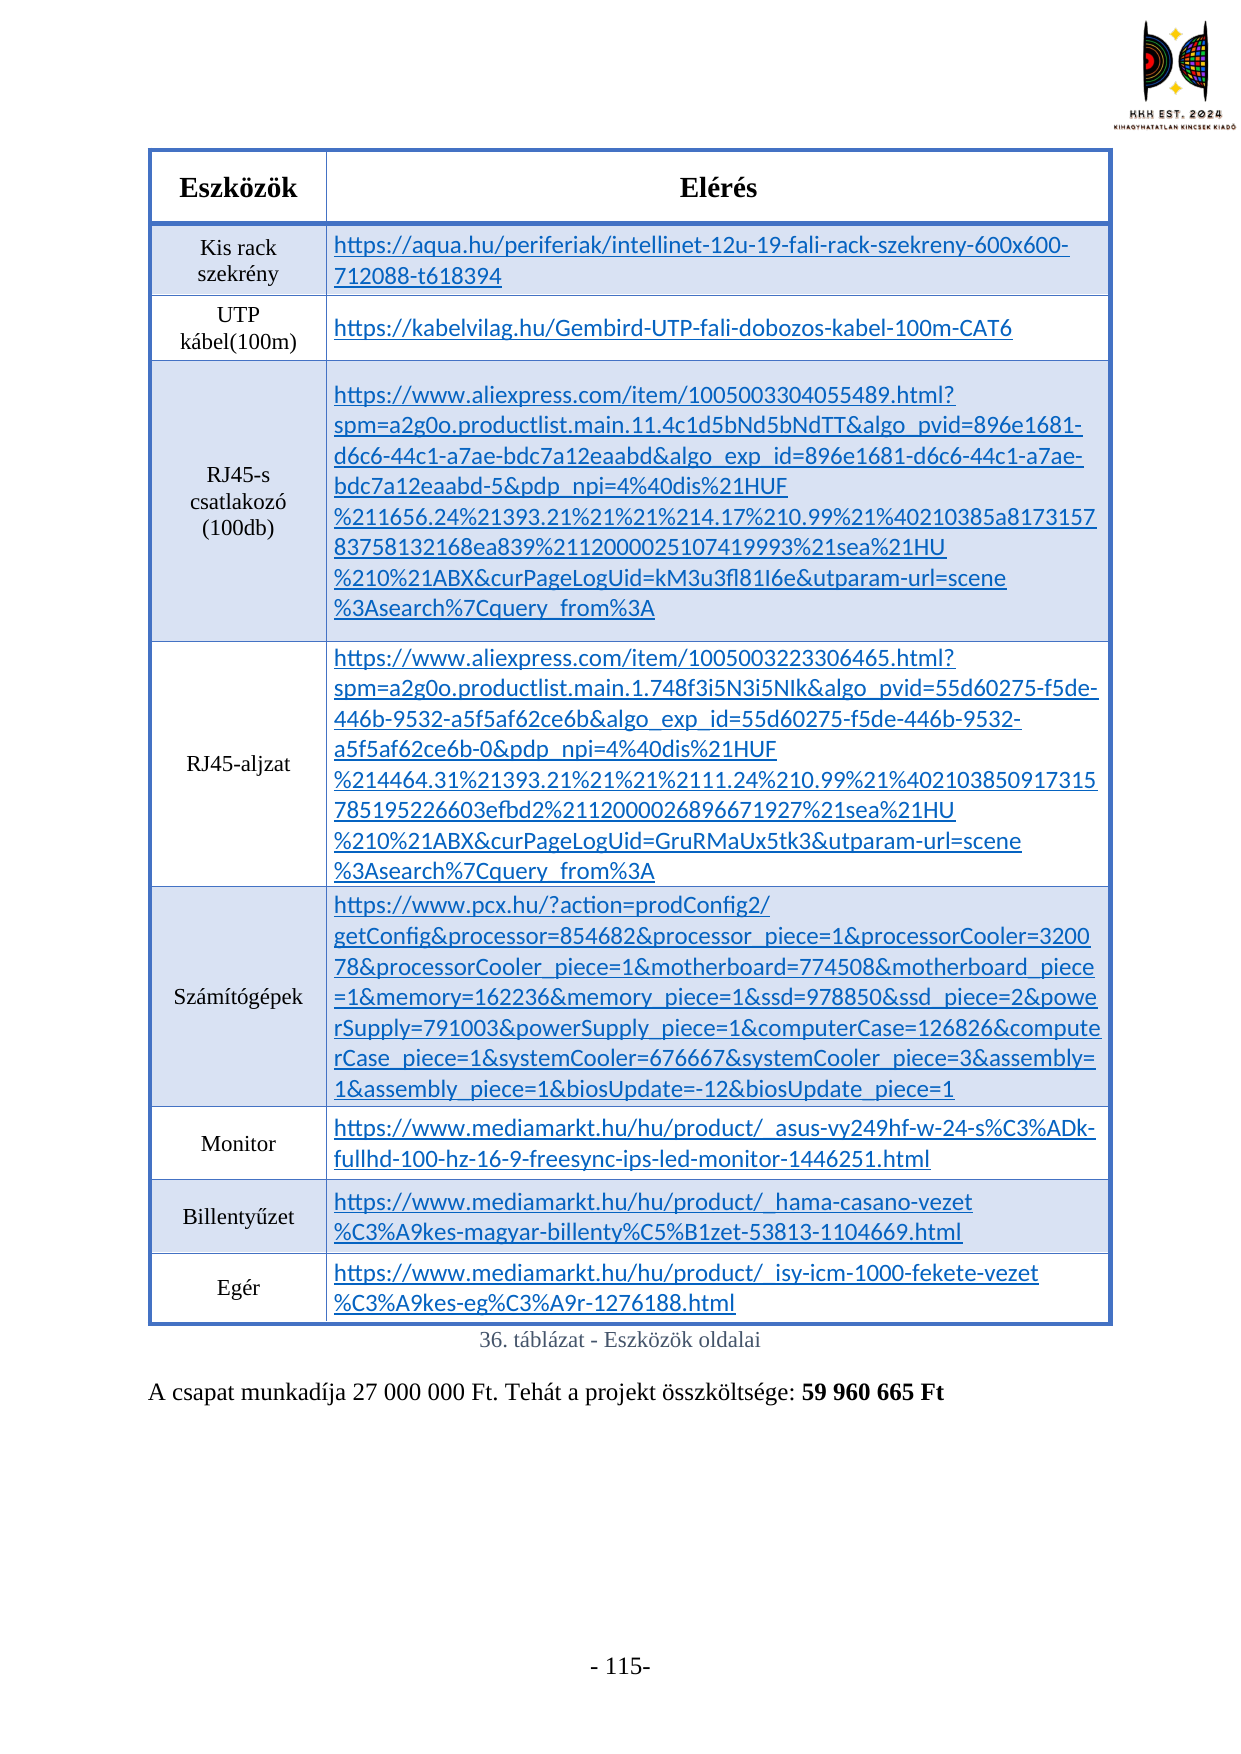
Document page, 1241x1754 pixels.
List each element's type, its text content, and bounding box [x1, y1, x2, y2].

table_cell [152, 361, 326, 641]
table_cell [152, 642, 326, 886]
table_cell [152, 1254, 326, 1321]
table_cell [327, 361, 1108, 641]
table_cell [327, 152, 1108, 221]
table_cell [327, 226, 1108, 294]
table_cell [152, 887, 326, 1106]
text 36. táblázat - Eszközök oldalai [148, 1326, 1093, 1352]
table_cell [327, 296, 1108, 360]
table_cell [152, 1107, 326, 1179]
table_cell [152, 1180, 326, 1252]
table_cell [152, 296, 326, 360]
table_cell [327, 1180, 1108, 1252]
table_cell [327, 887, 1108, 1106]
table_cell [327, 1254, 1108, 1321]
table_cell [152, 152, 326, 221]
text A csapat munkadíja 27 000 000 Ft. Tehát a projekt összköltsége: 59 960 665 Ft [148, 1377, 1093, 1406]
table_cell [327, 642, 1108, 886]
picture [1105, 9, 1241, 135]
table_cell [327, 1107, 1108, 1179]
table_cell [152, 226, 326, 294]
